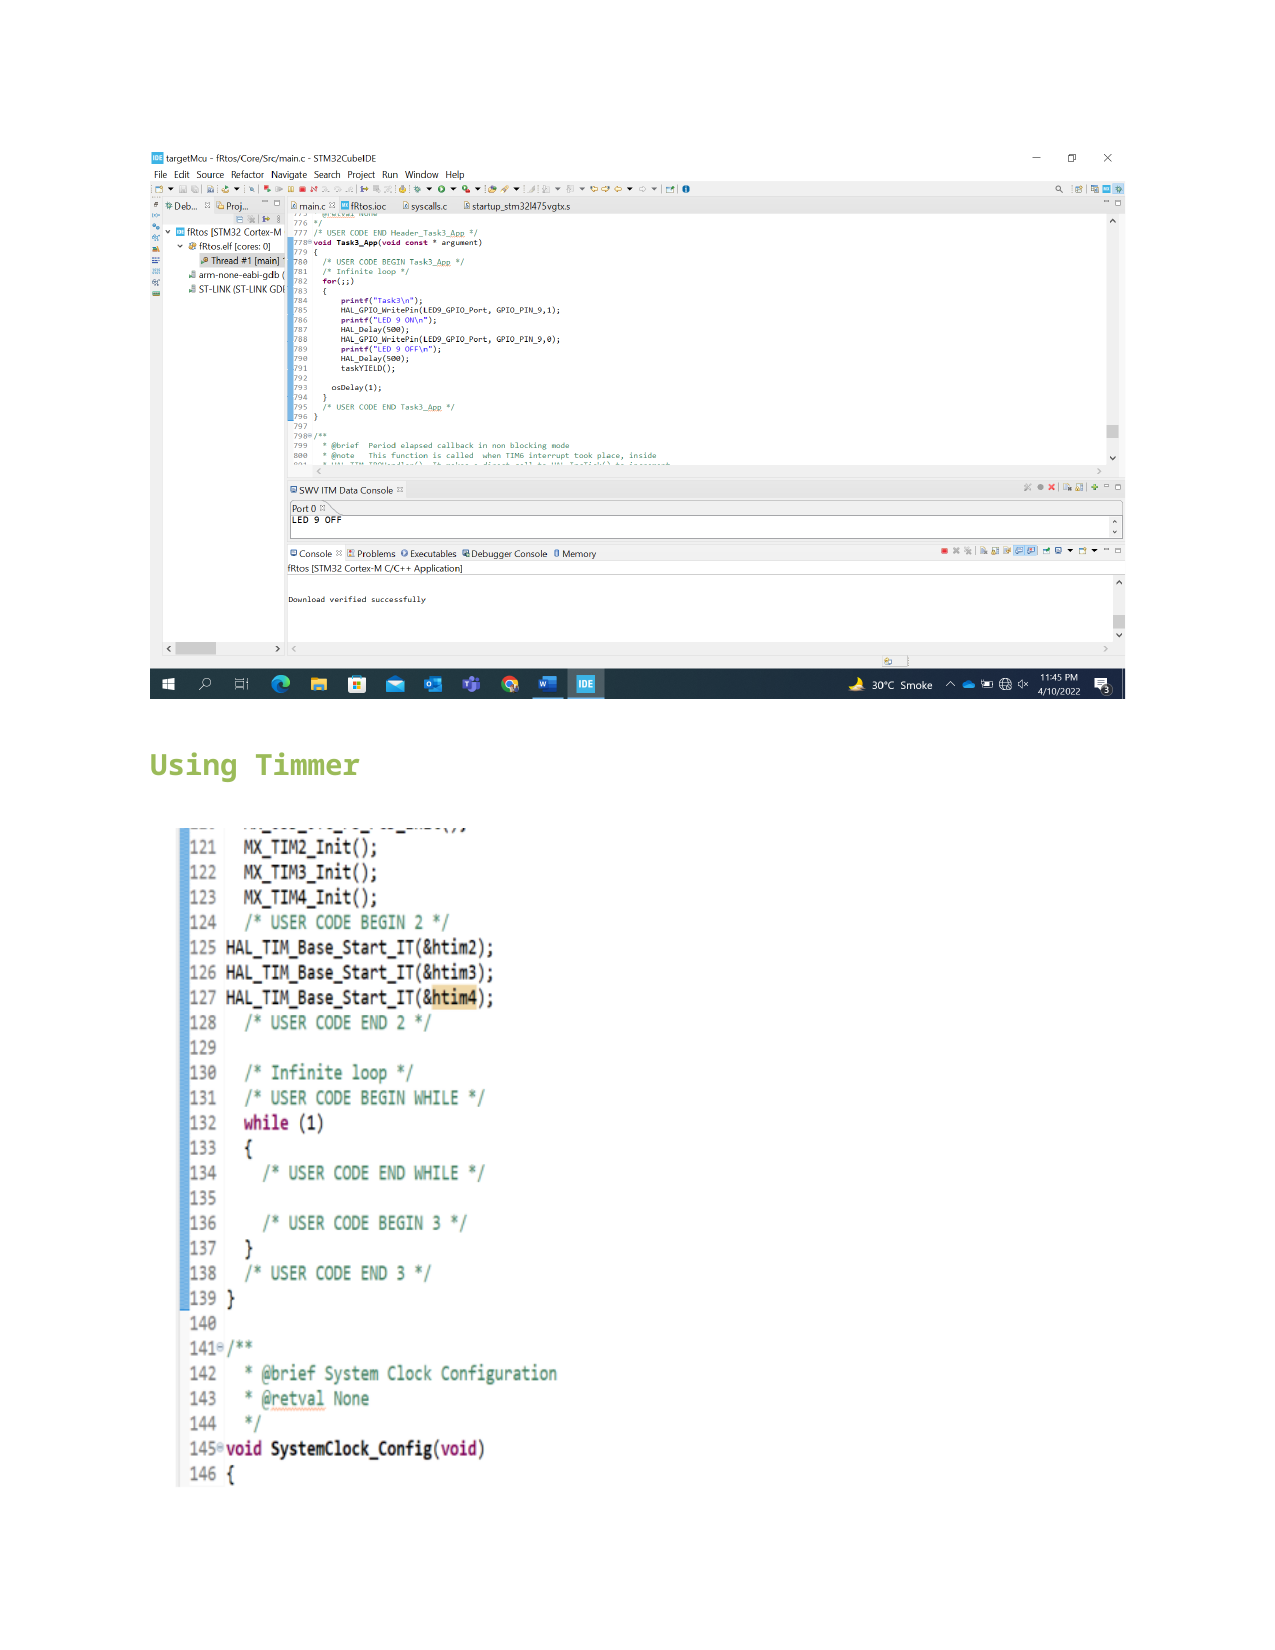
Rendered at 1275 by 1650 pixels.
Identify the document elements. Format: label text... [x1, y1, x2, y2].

picture [150, 828, 1125, 1494]
text Using Timmer [150, 744, 1125, 783]
picture [150, 150, 1125, 699]
